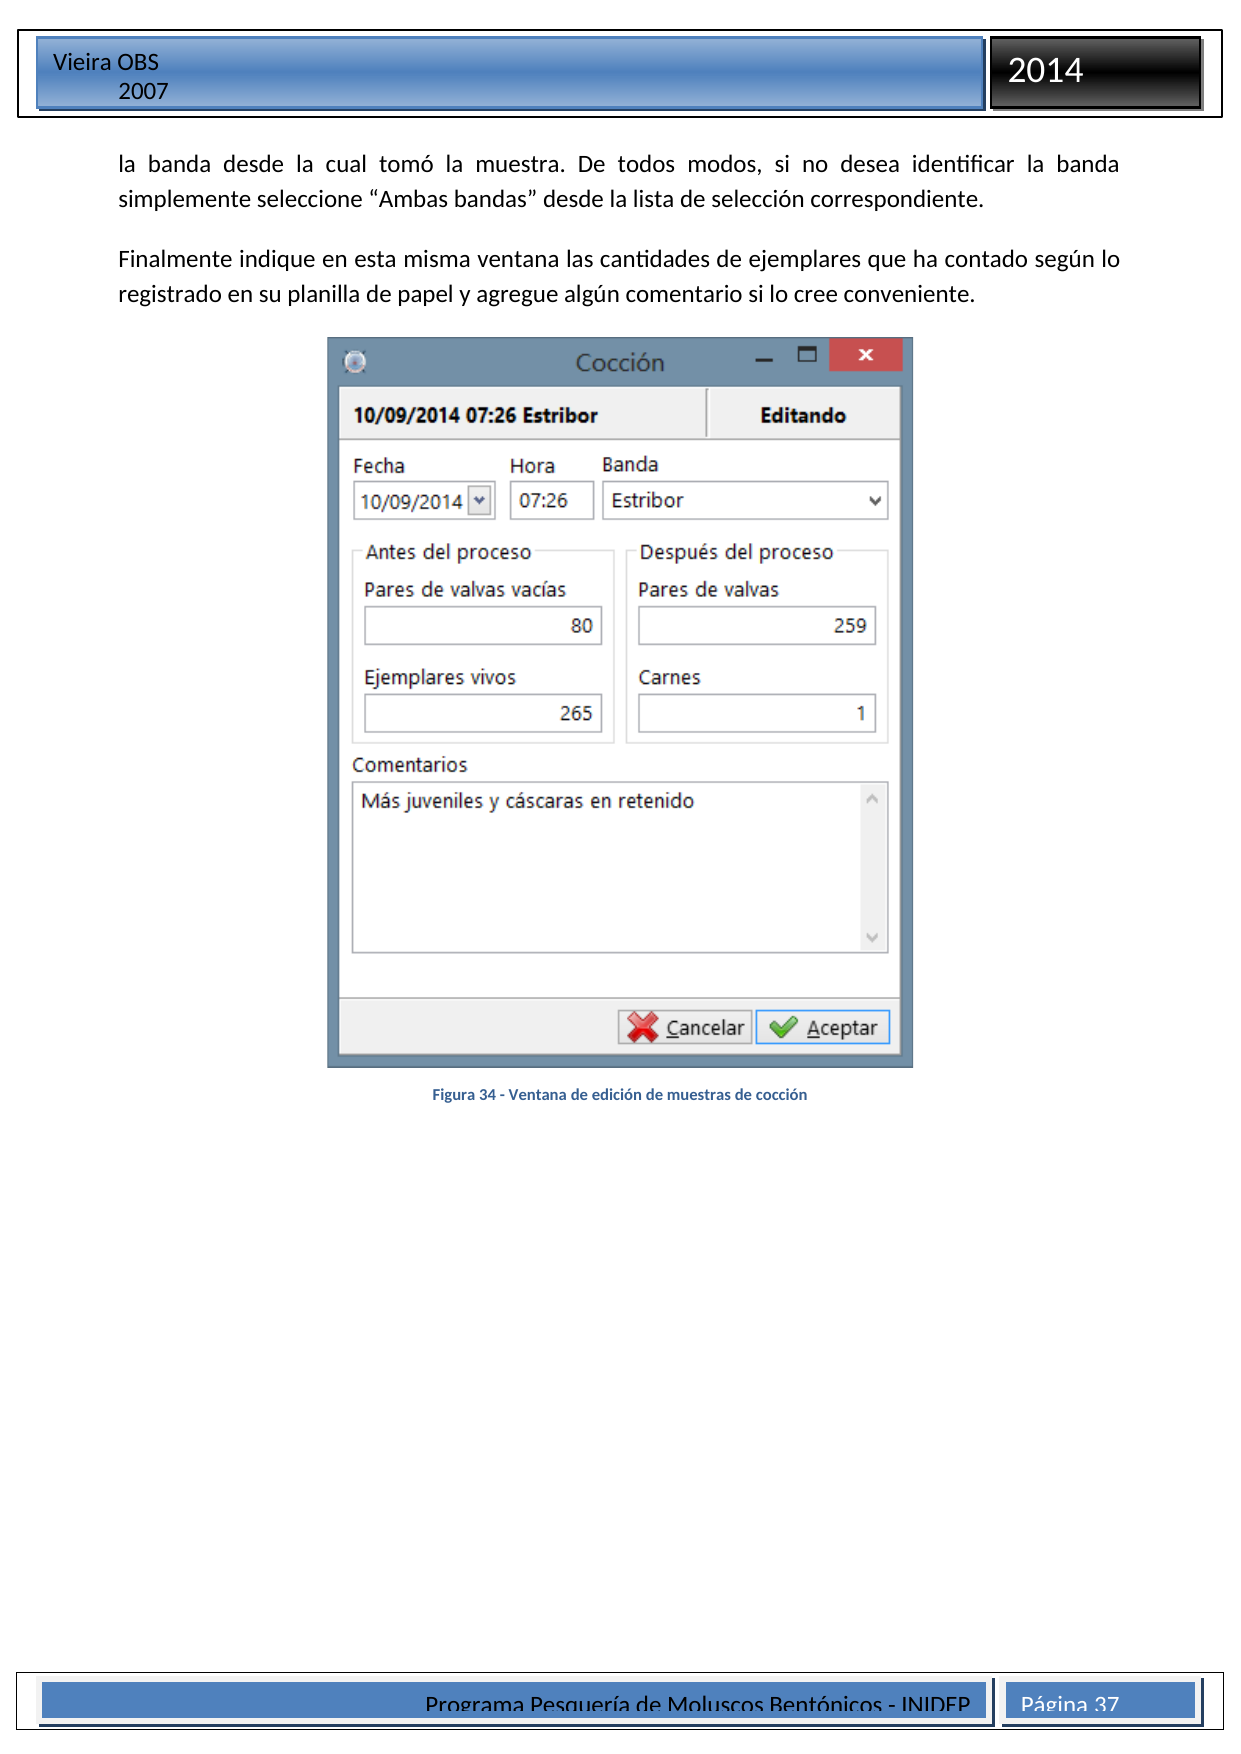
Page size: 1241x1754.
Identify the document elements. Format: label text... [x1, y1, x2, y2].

text Finalmente indique en esta misma ventana las cantidades de ejemplares que ha contado según lo registrado en su planilla de papel y agregue algún comentario si lo cree conveniente. [118, 243, 1122, 308]
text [118, 148, 1122, 213]
picture [327, 337, 914, 1068]
